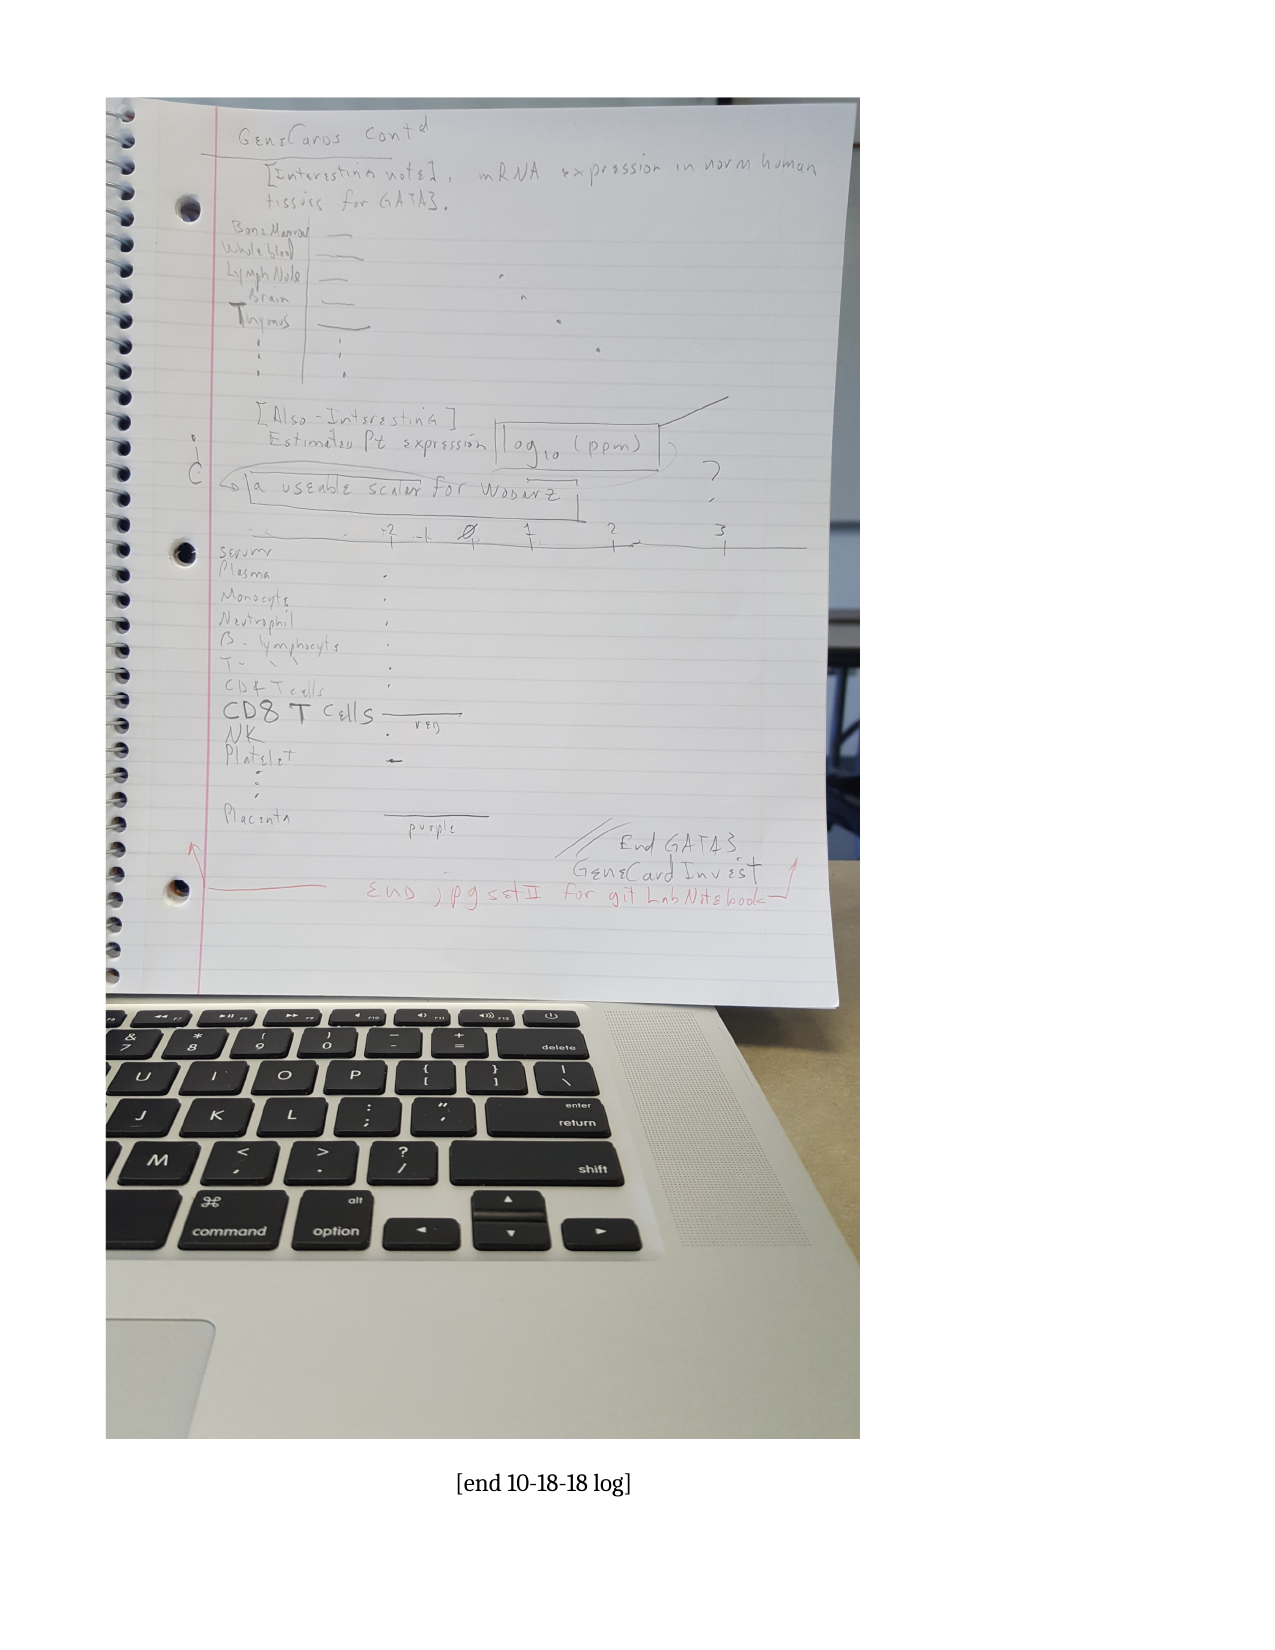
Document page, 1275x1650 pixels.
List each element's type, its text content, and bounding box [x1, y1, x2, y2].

text [end 10-18-18 log] [97, 1469, 1177, 1497]
picture [106, 99, 860, 1439]
